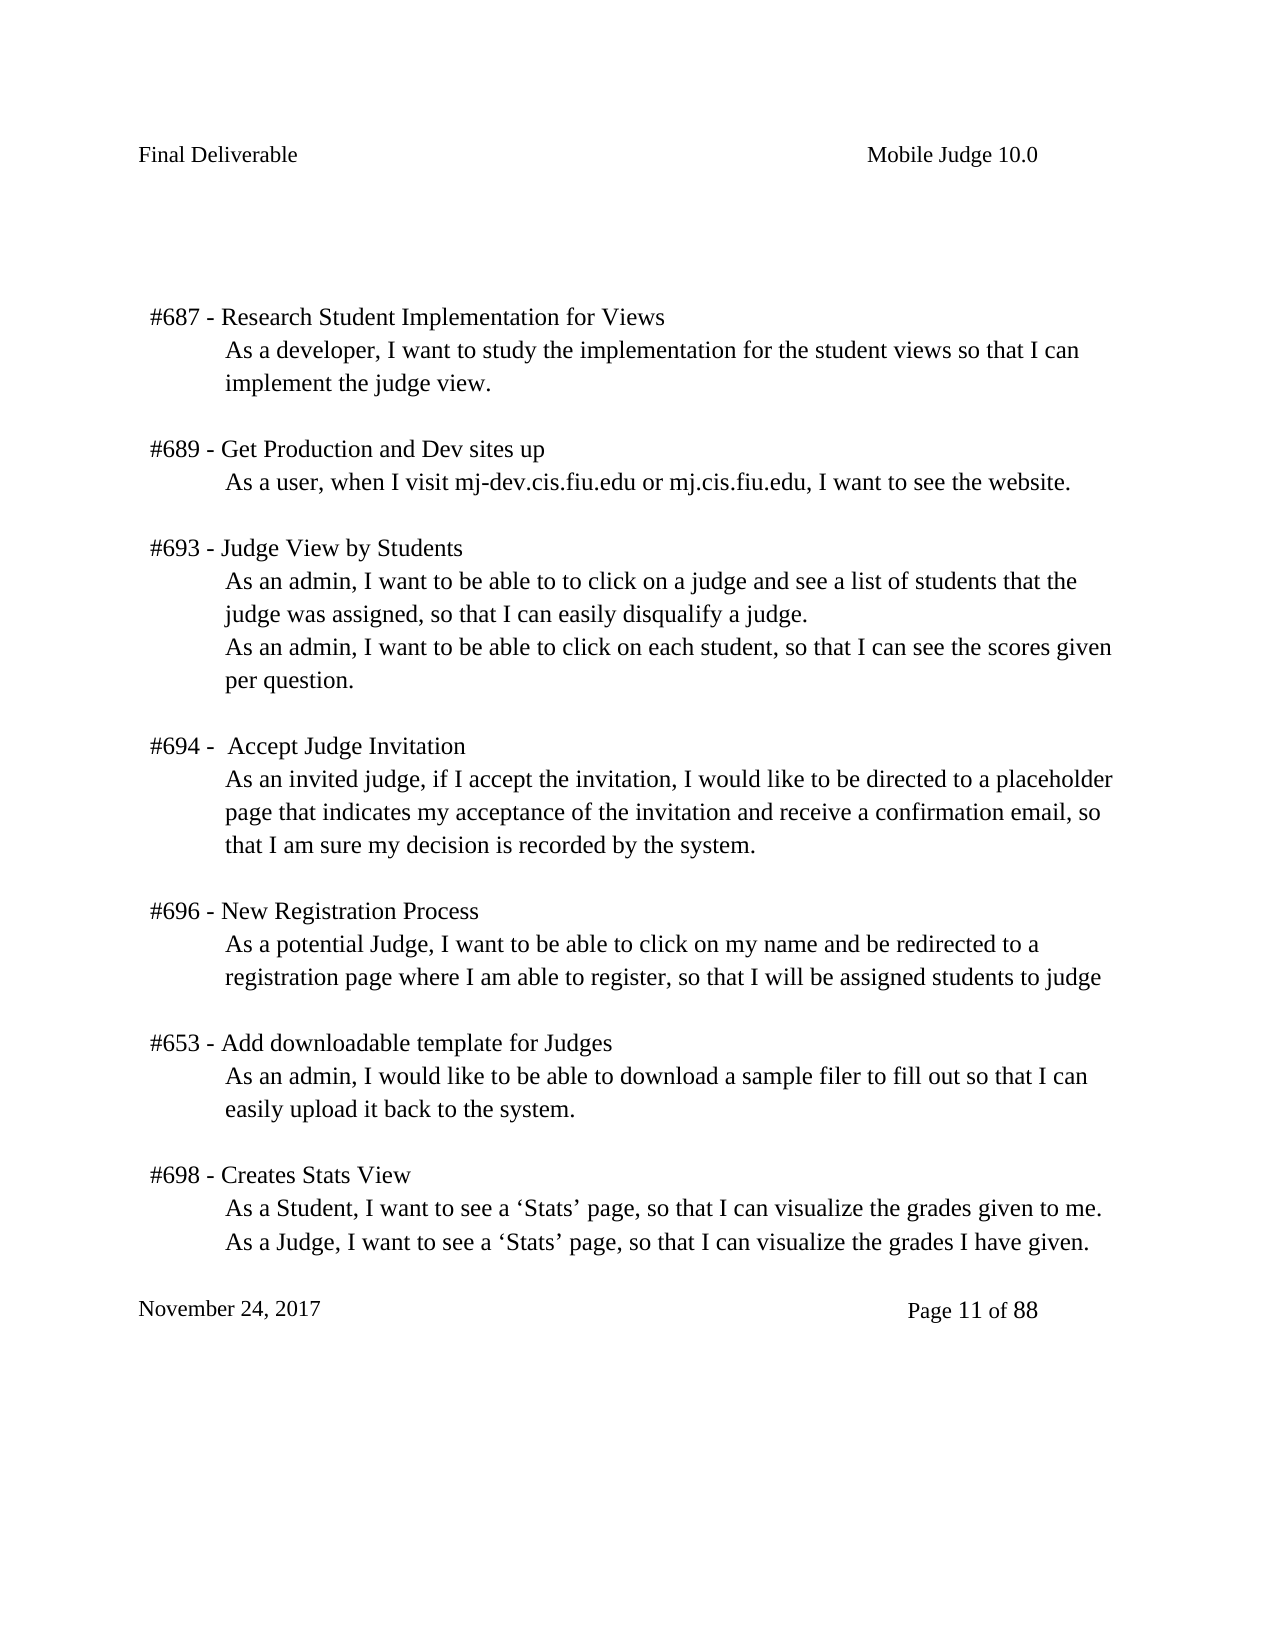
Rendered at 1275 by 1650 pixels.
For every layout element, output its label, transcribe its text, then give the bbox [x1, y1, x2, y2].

text As an admin, I want to be able to to click on a judge and see a list of students that the judge was assigned, so that I can easily disqualify a judge. [225, 566, 1125, 628]
text #694 - Accept Judge Invitation [150, 731, 1125, 760]
text #653 - Add downloadable template for Judges [150, 1028, 1125, 1057]
text As a potential Judge, I want to be able to click on my name and be redirected to a registration page where I am able to register, so that I will be assigned students to judge [225, 929, 1125, 991]
text #689 - Get Production and Dev sites up [150, 434, 1125, 463]
text #698 - Creates Stats View [150, 1161, 1125, 1189]
text As a Student, I want to see a ‘Stats’ page, so that I can visualize the grades given to me. [225, 1193, 1125, 1222]
text As a developer, I want to study the implementation for the student views so that I can implement the judge view. [225, 335, 1125, 397]
text #693 - Judge View by Students [150, 533, 1125, 562]
text As a Judge, I want to see a ‘Stats’ page, so that I can visualize the grades I have given. [225, 1227, 1125, 1255]
text As an admin, I want to be able to click on each student, so that I can see the scores given per question. [225, 632, 1125, 694]
text As a user, when I visit mj-dev.cis.fiu.edu or mj.cis.fiu.edu, I want to see the website. [225, 467, 1125, 496]
text As an invited judge, if I accept the invitation, I would like to be directed to a placeholder page that indicates my acceptance of the invitation and receive a confirmation email, so that I am sure my decision is recorded by the system. [225, 764, 1125, 859]
text #687 - Research Student Implementation for Views [150, 302, 1125, 331]
text As an admin, I would like to be able to download a sample filer to fill out so that I can easily upload it back to the system. [225, 1061, 1125, 1123]
text #696 - New Registration Process [150, 896, 1125, 925]
